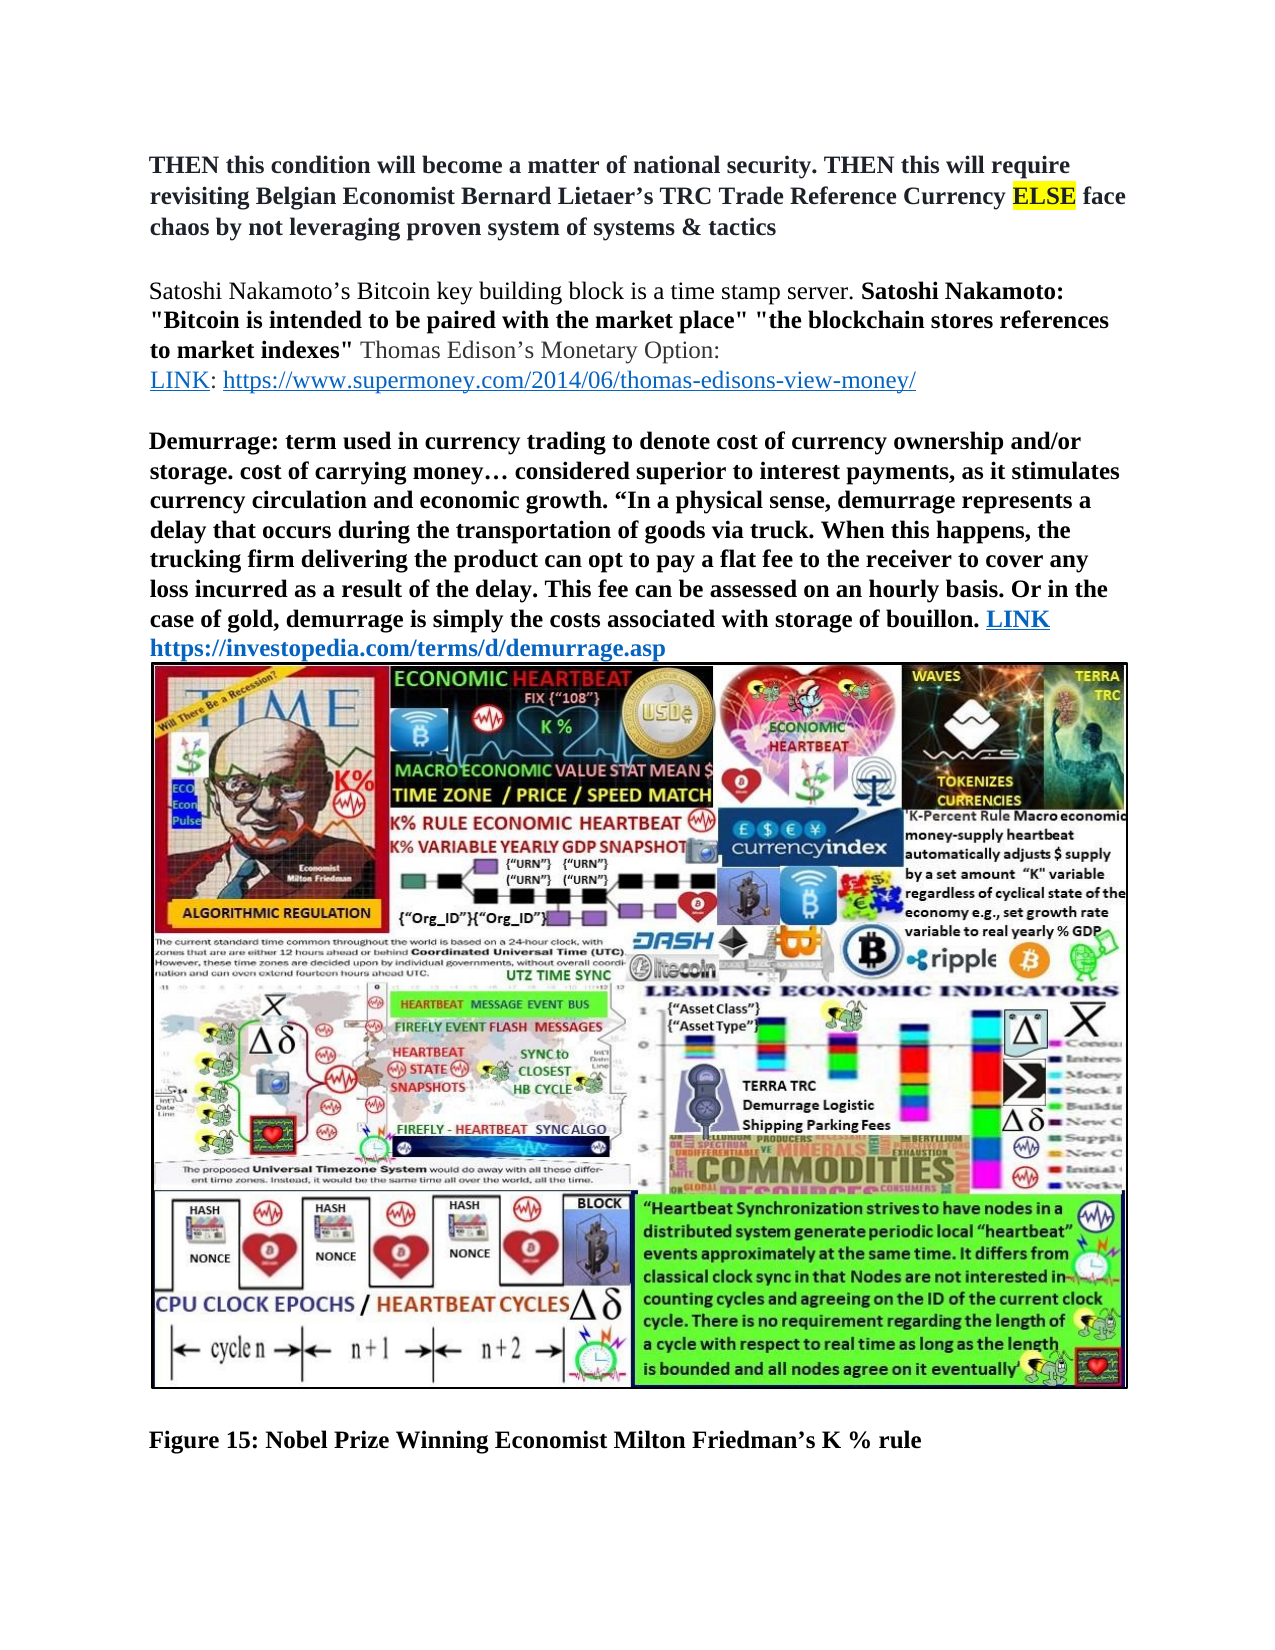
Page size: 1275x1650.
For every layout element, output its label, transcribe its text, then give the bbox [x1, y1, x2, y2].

picture [153, 664, 1126, 1387]
text THEN this condition will become a matter of national security. THEN this will require revisiting Belgian Economist Bernard Lietaer’s TRC Trade Reference Currency ELSE face chaos by not leveraging proven system of systems & tactics [148, 151, 1132, 241]
text Demurrage: term used in currency trading to denote cost of currency ownership and/or storage. cost of carrying money… considered superior to interest payments, as it stimulates currency circulation and economic growth. “In a physical sense, demurrage represents a delay that occurs during the transportation of goods via truck. When this happens, the trucking firm delivering the product can opt to pay a flat fee to the receiver to cover any loss incurred as a result of the delay. This fee can be assessed on an hourly basis. Or in the case of gold, demurrage is simply the costs associated with storage of bouillon. LINK https://investopedia.com/terms/d/demurrage.asp [148, 426, 1132, 662]
text Satoshi Nakamoto’s Bitcoin key building block is a time stamp server. Satoshi Nakamoto: "Bitcoin is intended to be paired with the market place" "the blockchain stores references to market indexes" Thomas Edison’s Monetary Option: [148, 276, 1132, 364]
text Figure 15: Nobel Prize Winning Economist Milton Friedman’s K % rule [148, 1426, 1132, 1454]
text LINK: https://www.supermoney.com/2014/06/thomas-edisons-view-money/ [150, 365, 1132, 394]
